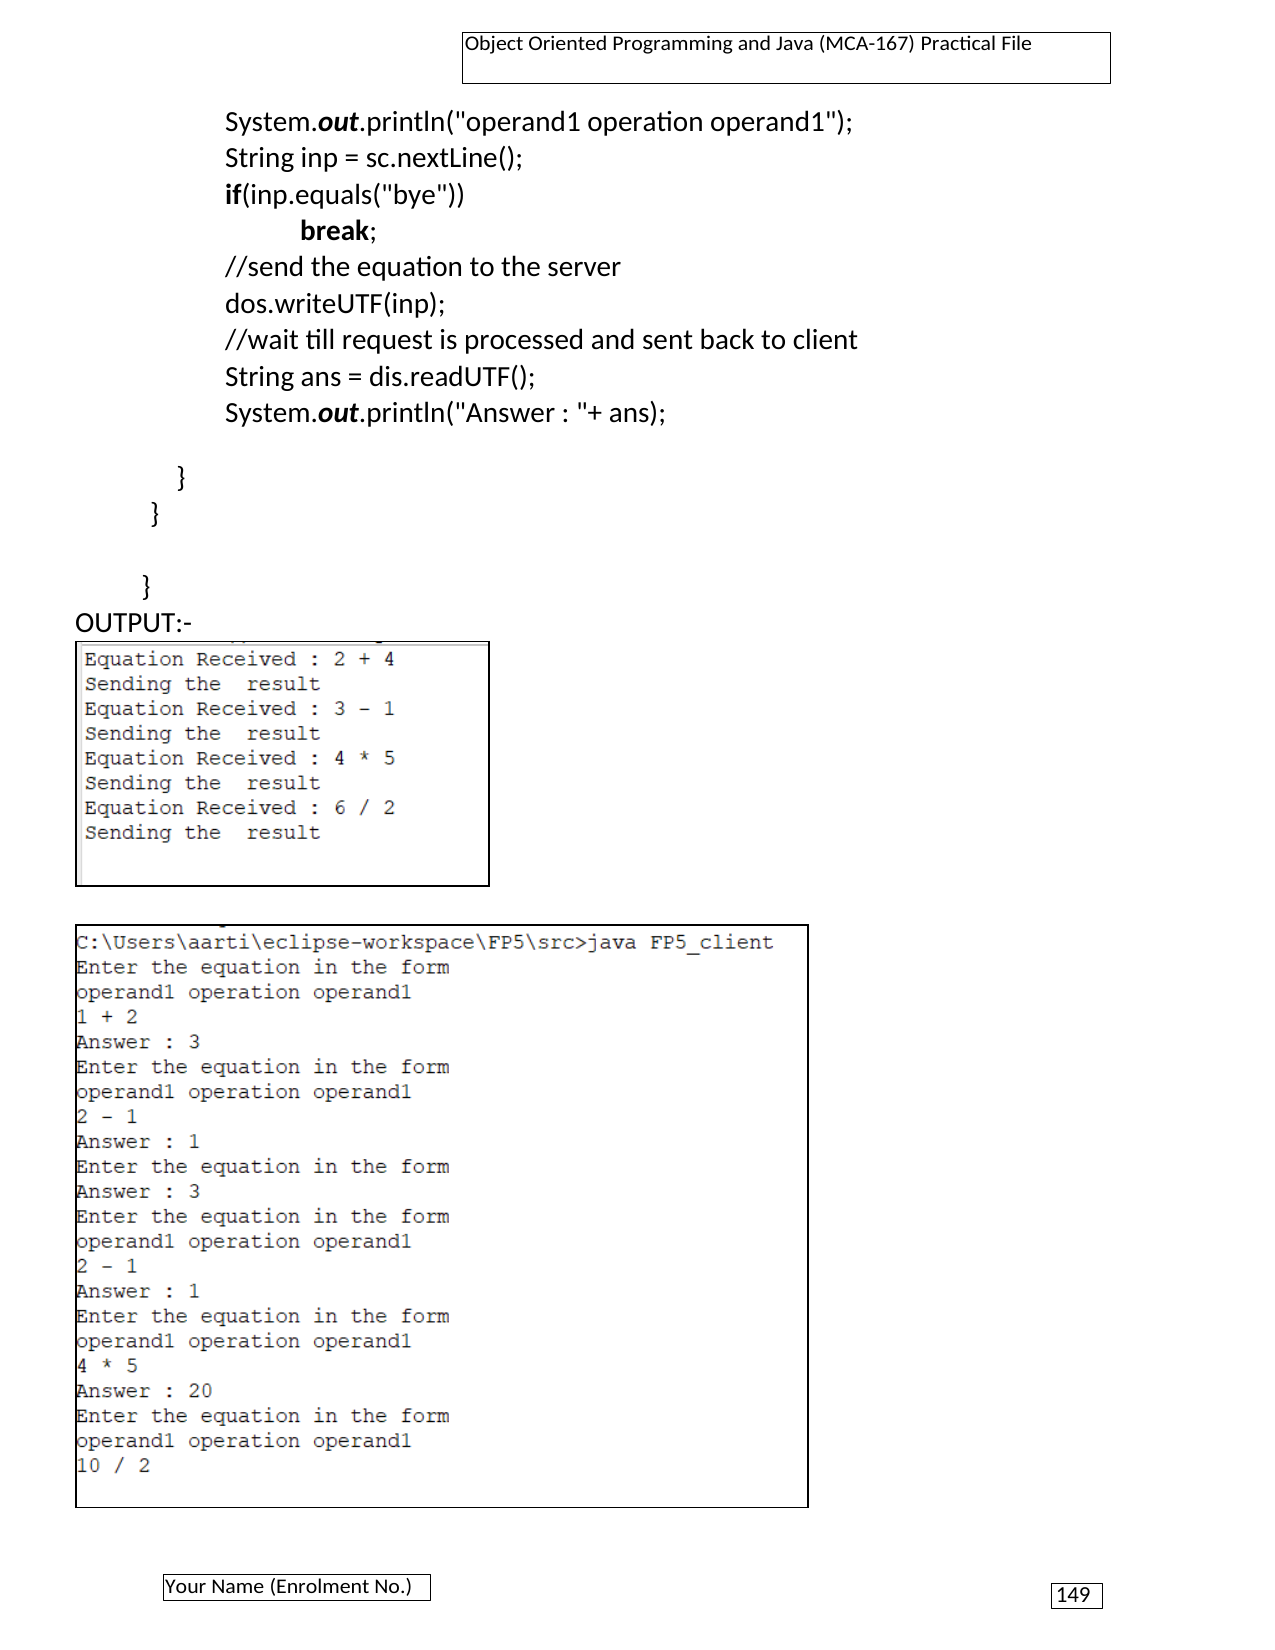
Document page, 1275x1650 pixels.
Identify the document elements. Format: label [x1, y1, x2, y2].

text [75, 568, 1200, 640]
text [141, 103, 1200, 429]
picture [77, 642, 488, 885]
picture [77, 926, 807, 1507]
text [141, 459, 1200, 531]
